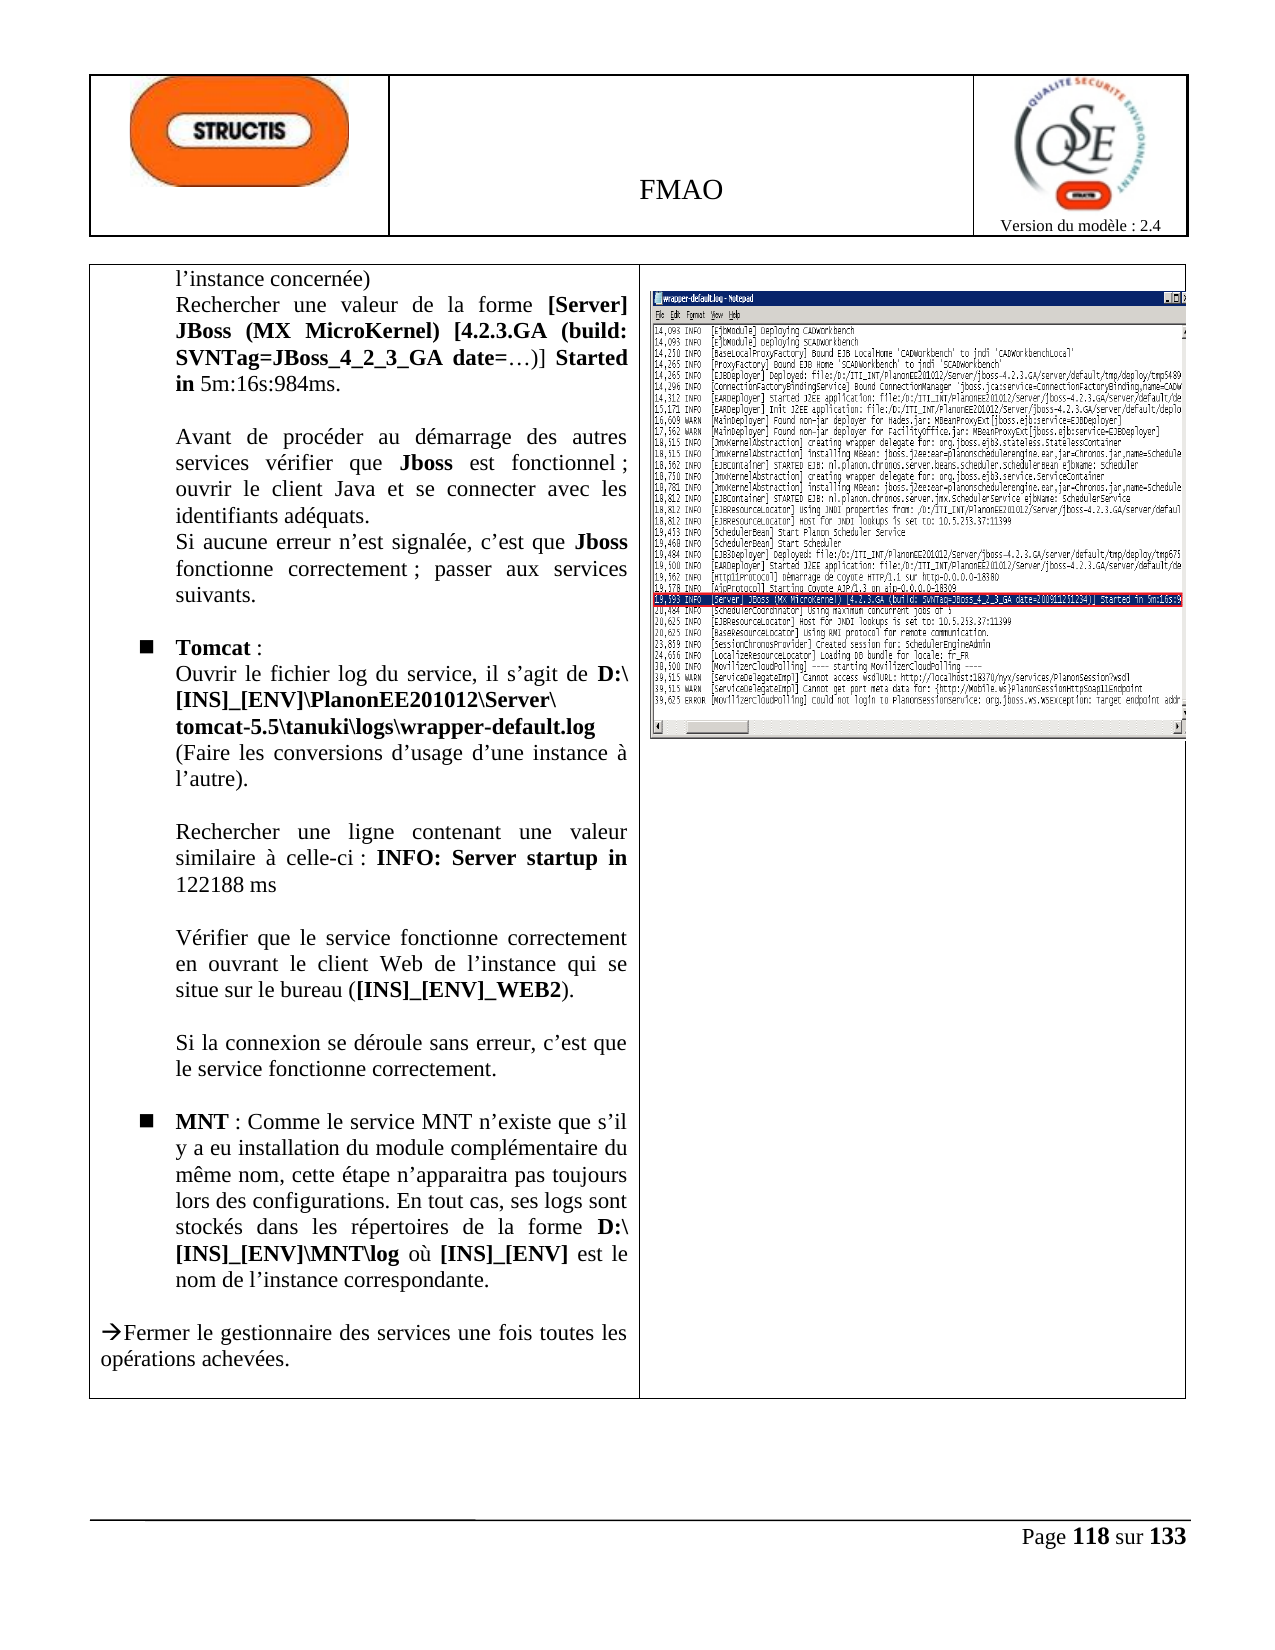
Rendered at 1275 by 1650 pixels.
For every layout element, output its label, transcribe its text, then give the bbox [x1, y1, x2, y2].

picture [650, 291, 1186, 741]
picture [129, 76, 349, 187]
table_cell [640, 265, 1185, 1398]
picture [1010, 76, 1151, 216]
